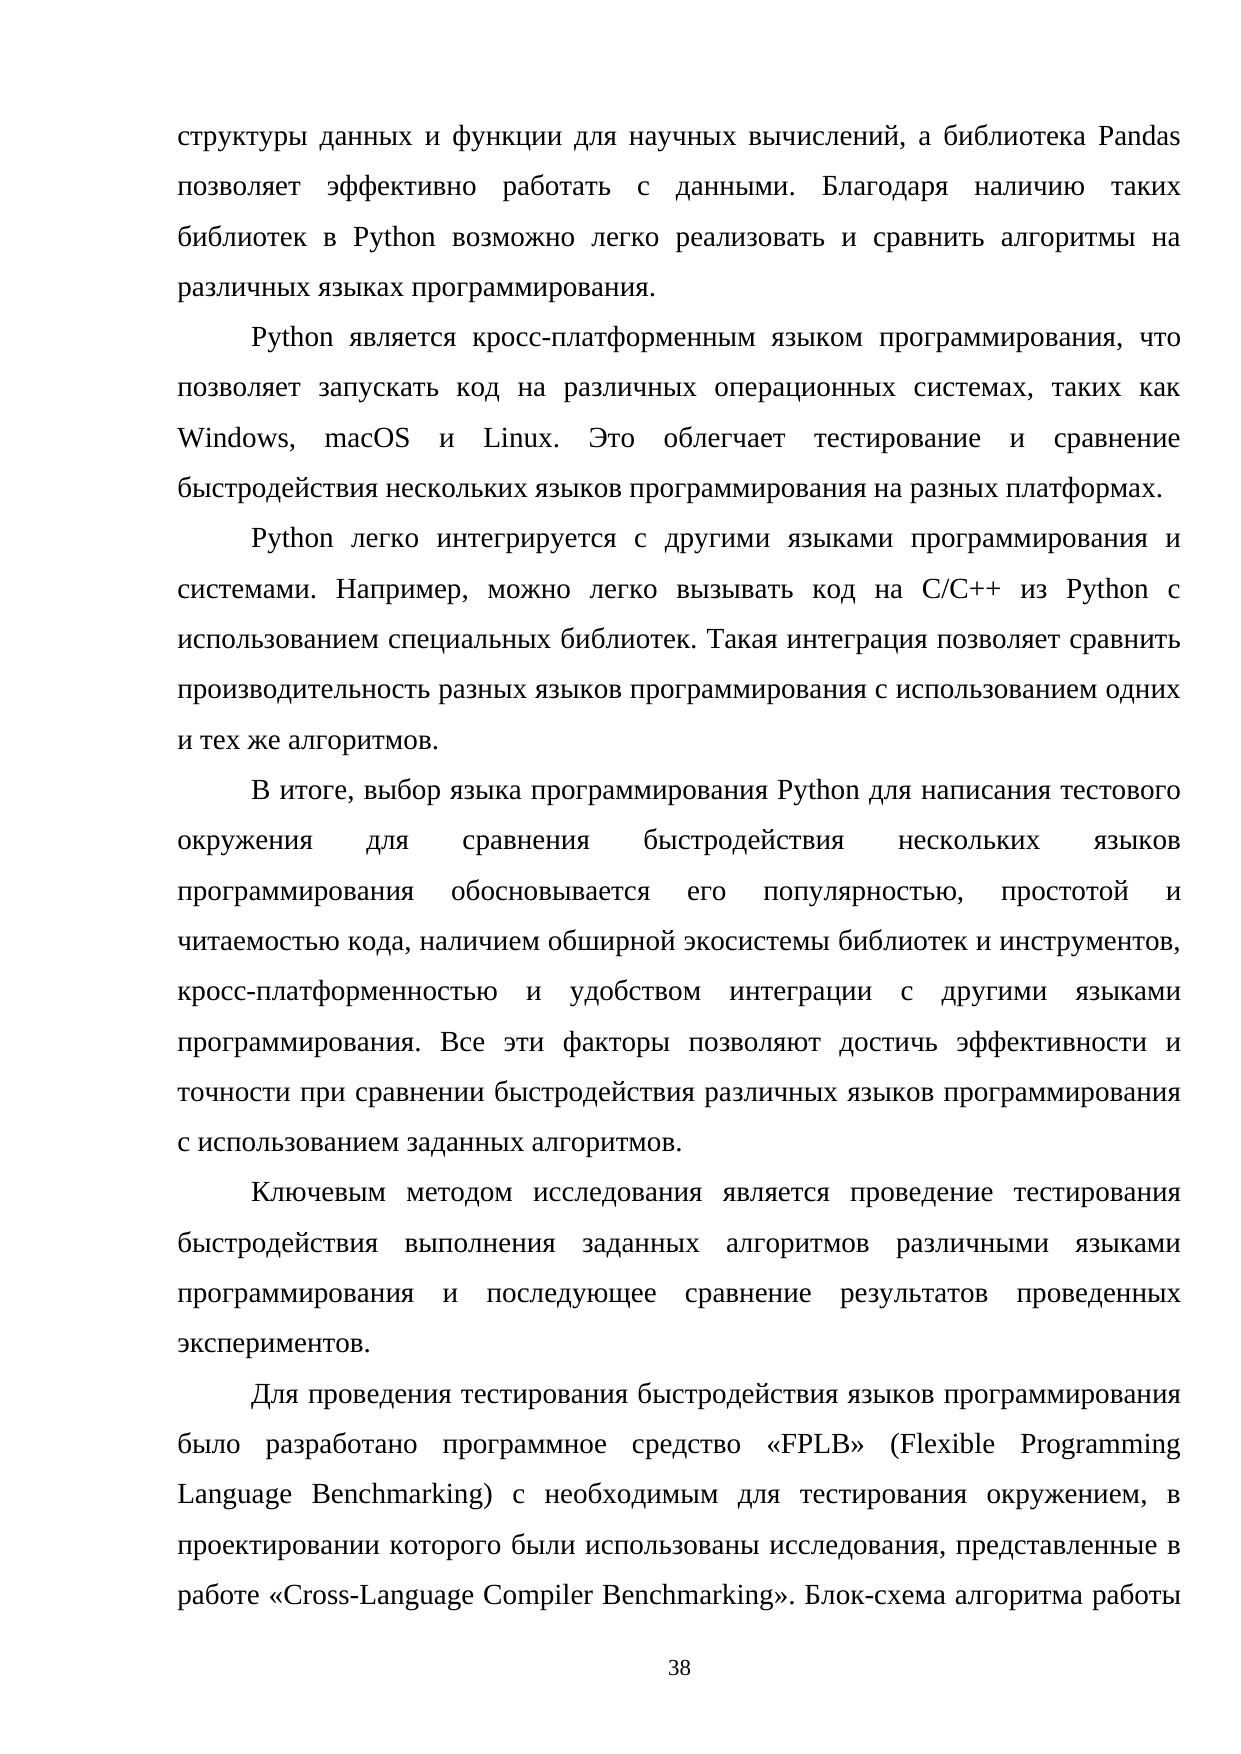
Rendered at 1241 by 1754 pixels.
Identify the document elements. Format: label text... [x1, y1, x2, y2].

text Ключевым методом исследования является проведение тестирования быстродействия выполнения заданных алгоритмов различными языками программирования и последующее сравнение результатов проведенных экспериментов. [177, 1174, 1182, 1359]
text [177, 1376, 1182, 1611]
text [177, 118, 1182, 302]
text Python является кросс-платформенным языком программирования, что позволяет запускать код на различных операционных системах, таких как Windows, macOS и Linux. Это облегчает тестирование и сравнение быстродействия нескольких языков программирования на разных платформах. [177, 319, 1182, 504]
text Python легко интегрируется с другими языками программирования и системами. Например, можно легко вызывать код на C/C++ из Python с использованием специальных библиотек. Такая интеграция позволяет сравнить производительность разных языков программирования с использованием одних и тех же алгоритмов. [177, 521, 1182, 755]
text В итоге, выбор языка программирования Python для написания тестового окружения для сравнения быстродействия нескольких языков программирования обосновывается его популярностью, простотой и читаемостью кода, наличием обширной экосистемы библиотек и инструментов, кросс-платформенностью и удобством интеграции с другими языками программирования. Все эти факторы позволяют достичь эффективности и точности при сравнении быстродействия различных языков программирования с использованием заданных алгоритмов. [177, 772, 1182, 1158]
